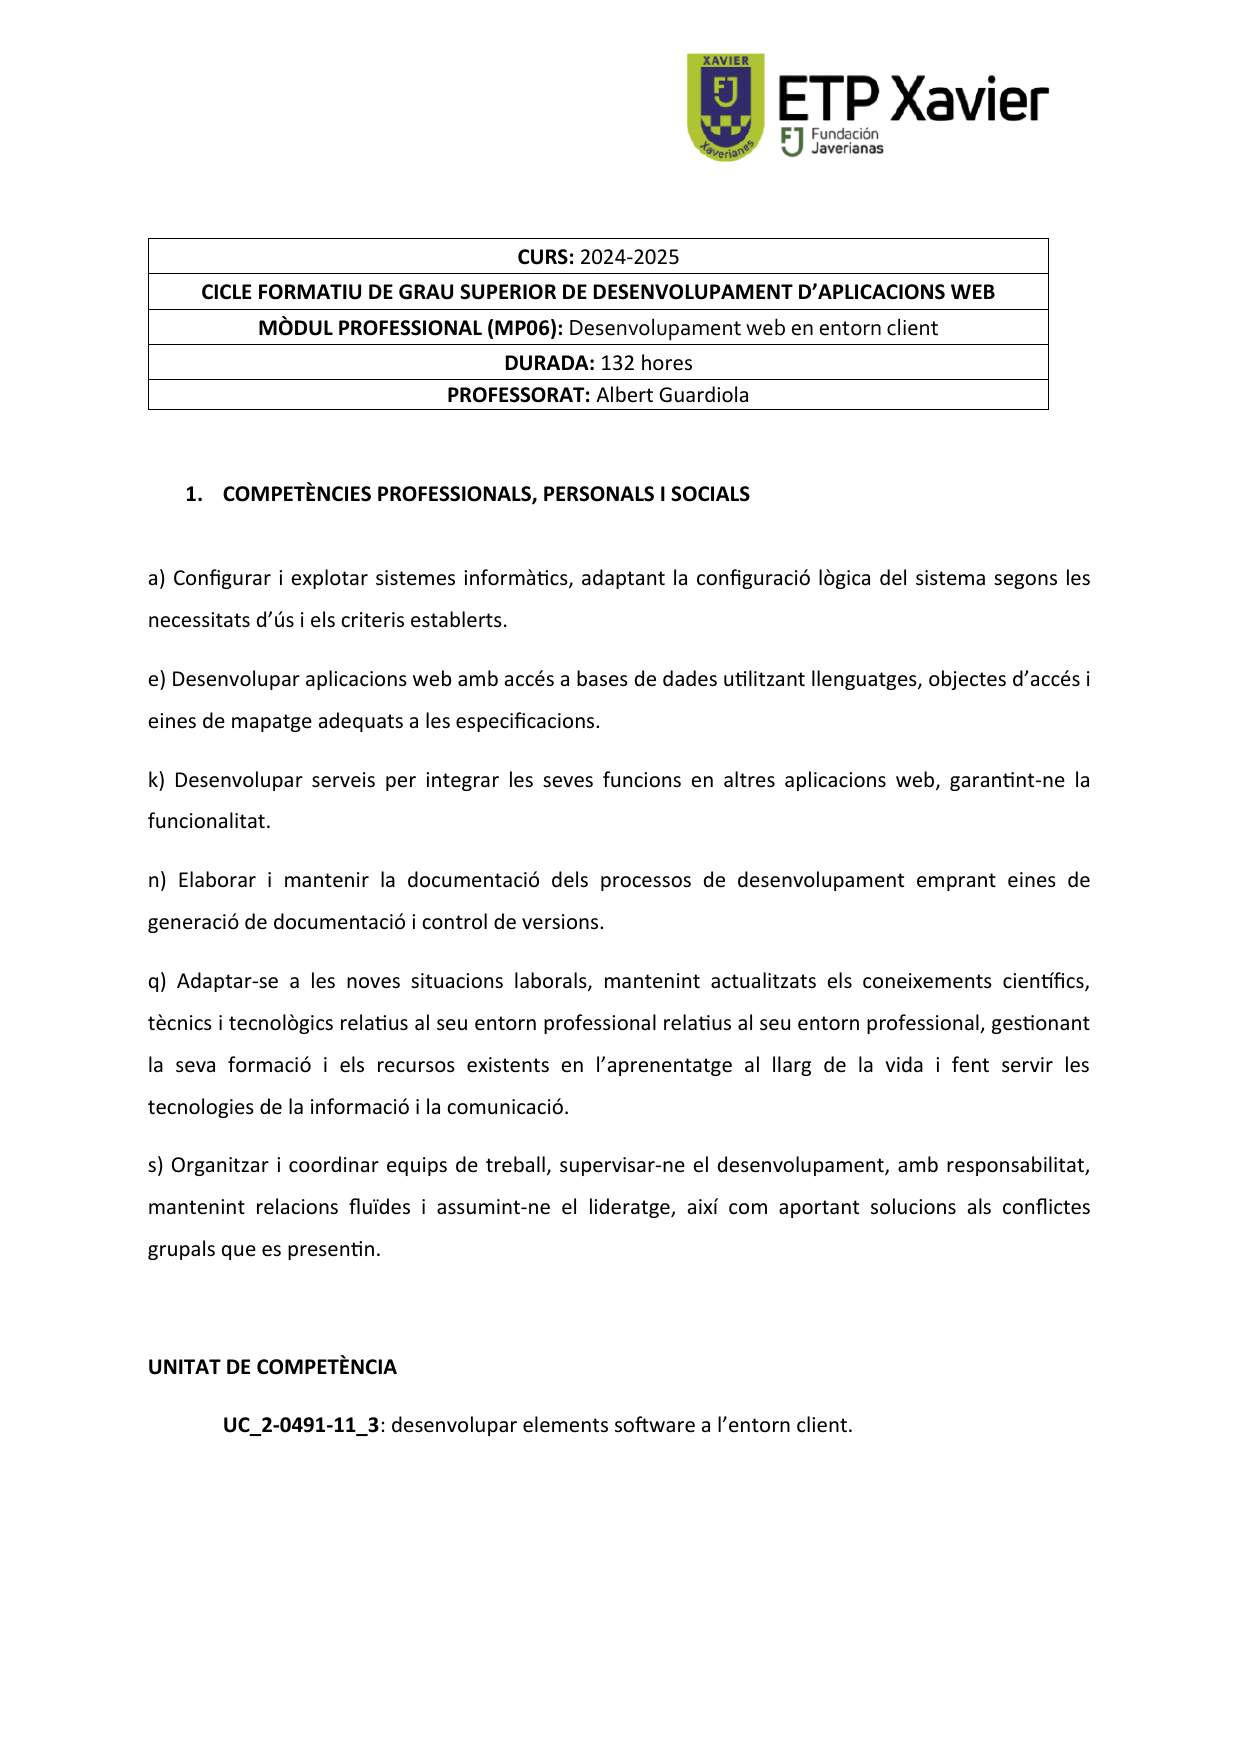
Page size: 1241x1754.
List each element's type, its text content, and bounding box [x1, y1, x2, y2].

table_header CURS: 2024-2025 [149, 239, 1048, 273]
table_cell MÒDUL PROFESSIONAL (MP06): Desenvolupament web en entorn client [149, 310, 1048, 344]
text k) Desenvolupar serveis per integrar les seves funcions en altres aplicacions web, garantint-ne la funcionalitat. [148, 765, 1092, 835]
text a) Configurar i explotar sistemes informàtics, adaptant la configuració lògica del sistema segons les necessitats d’ús i els criteris establerts. [148, 563, 1092, 633]
list COMPETÈNCIES PROFESSIONALS, PERSONALS I SOCIALS [185, 479, 1092, 507]
table_cell DURADA: 132 hores [149, 345, 1048, 379]
text UC_2-0491-11_3: desenvolupar elements software a l’entorn client. [148, 1410, 1092, 1438]
table_cell PROFESSORAT: Albert Guardiola [149, 380, 1048, 408]
text q) Adaptar-se a les noves situacions laborals, mantenint actualitzats els coneixements científics, tècnics i tecnològics relatius al seu entorn professional relatius al seu entorn professional, gestionant la seva formació i els recursos existents en l’aprenentatge al llarg de la vida i fent servir les tecnologies de la informació i la comunicació. [148, 966, 1092, 1120]
table_cell CICLE FORMATIU DE GRAU SUPERIOR DE DESENVOLUPAMENT D’APLICACIONS WEB [149, 274, 1048, 308]
picture [641, 0, 1093, 182]
text UNITAT DE COMPETÈNCIA [148, 1352, 1092, 1380]
text s) Organitzar i coordinar equips de treball, supervisar-ne el desenvolupament, amb responsabilitat, mantenint relacions fluïdes i assumint-ne el lideratge, així com aportant solucions als conflictes grupals que es presentin. [148, 1151, 1092, 1262]
text n) Elaborar i mantenir la documentació dels processos de desenvolupament emprant eines de generació de documentació i control de versions. [148, 865, 1092, 935]
text e) Desenvolupar aplicacions web amb accés a bases de dades utilitzant llenguatges, objectes d’accés i eines de mapatge adequats a les especificacions. [148, 664, 1092, 734]
